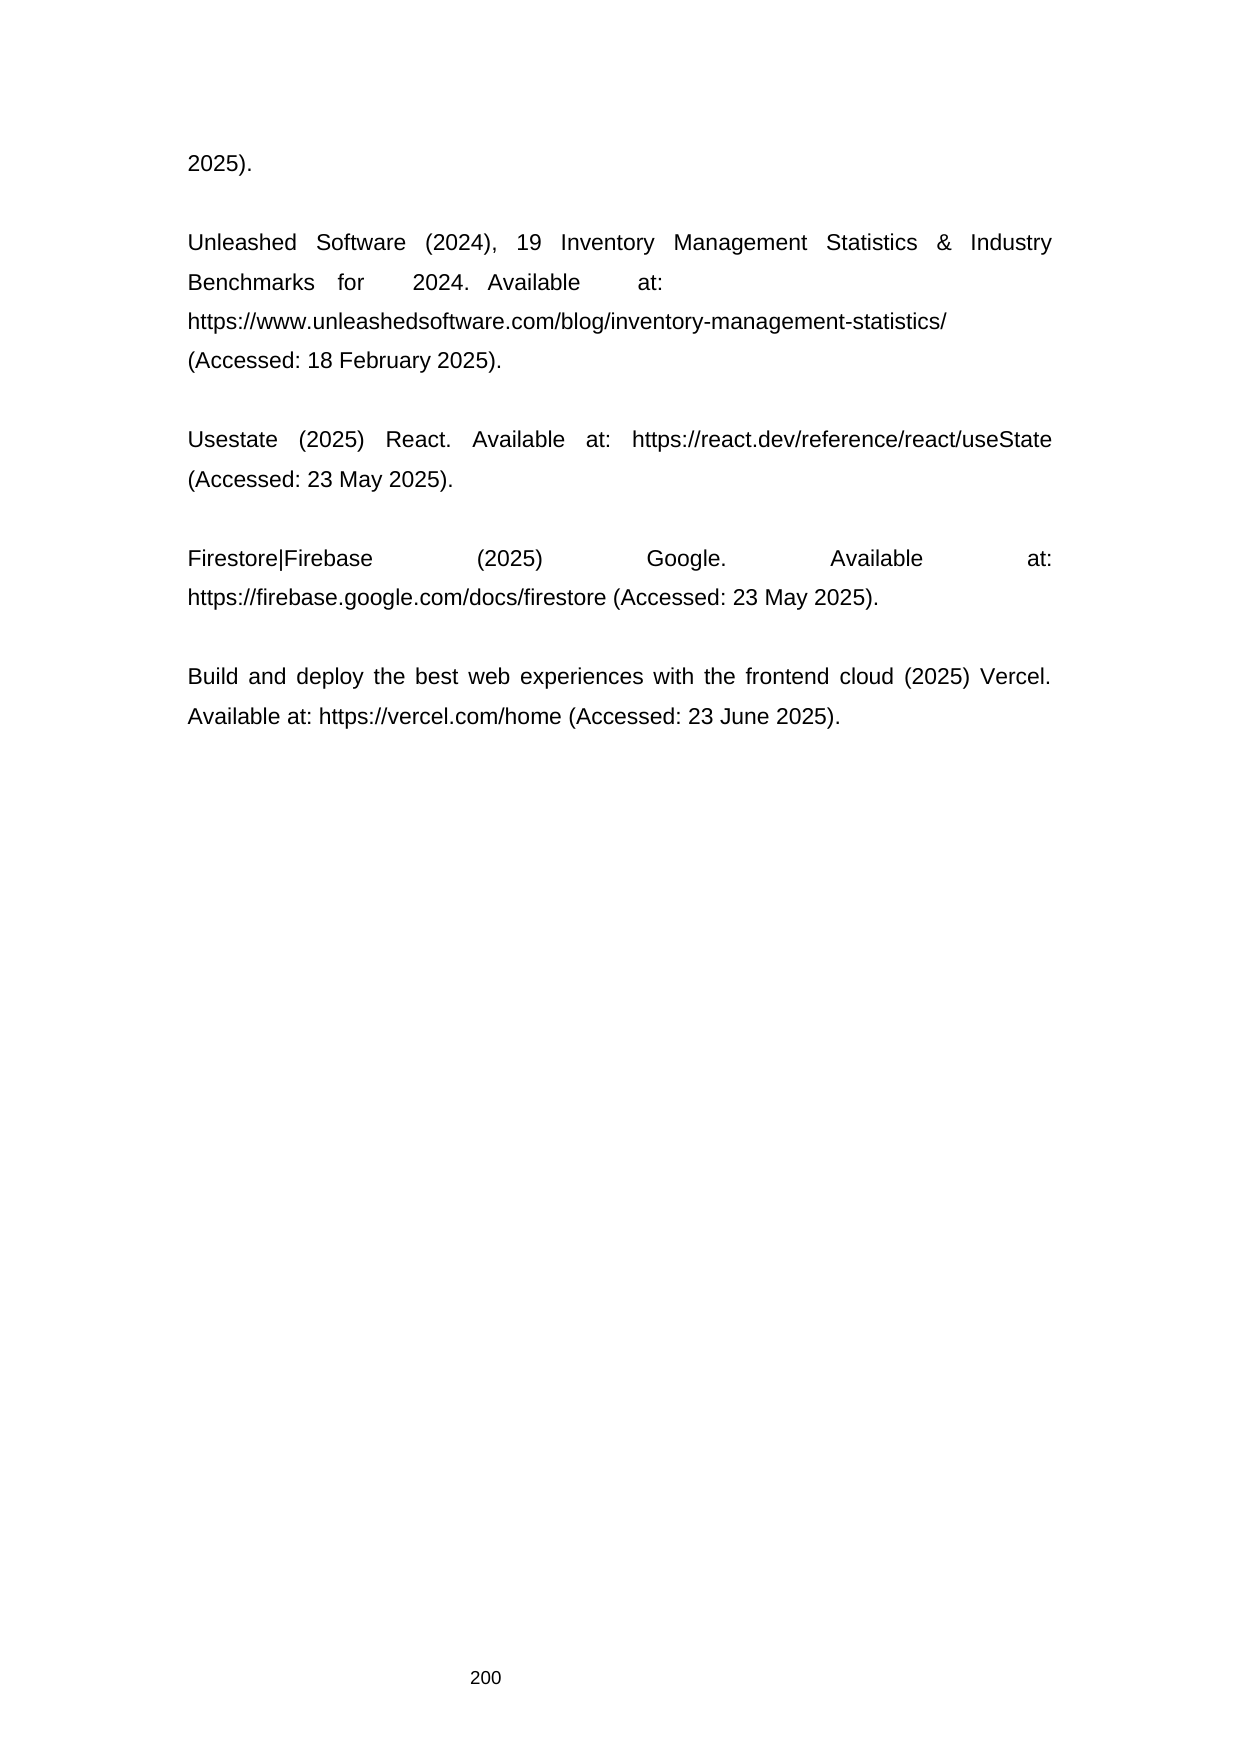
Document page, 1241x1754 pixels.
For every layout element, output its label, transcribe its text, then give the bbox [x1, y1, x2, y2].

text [187, 150, 1053, 176]
text Firestore|Firebase (2025) Google. Available at: https://firebase.google.com/docs/firestore (Accessed: 23 May 2025). Build and deploy the best web experiences with the frontend cloud (2025) Vercel. Available at: https://vercel.com/home (Accessed: 23 June 2025). [187, 545, 1053, 887]
text Unleashed Software (2024), 19 Inventory Management Statistics & Industry Benchmarks for 2024. Available at: https://www.unleashedsoftware.com/blog/inventory-management-statistics/ (Accessed: 18 February 2025). Usestate (2025) React. Available at: https://react.dev/reference/react/useState (Accessed: 23 May 2025). [187, 229, 1053, 532]
